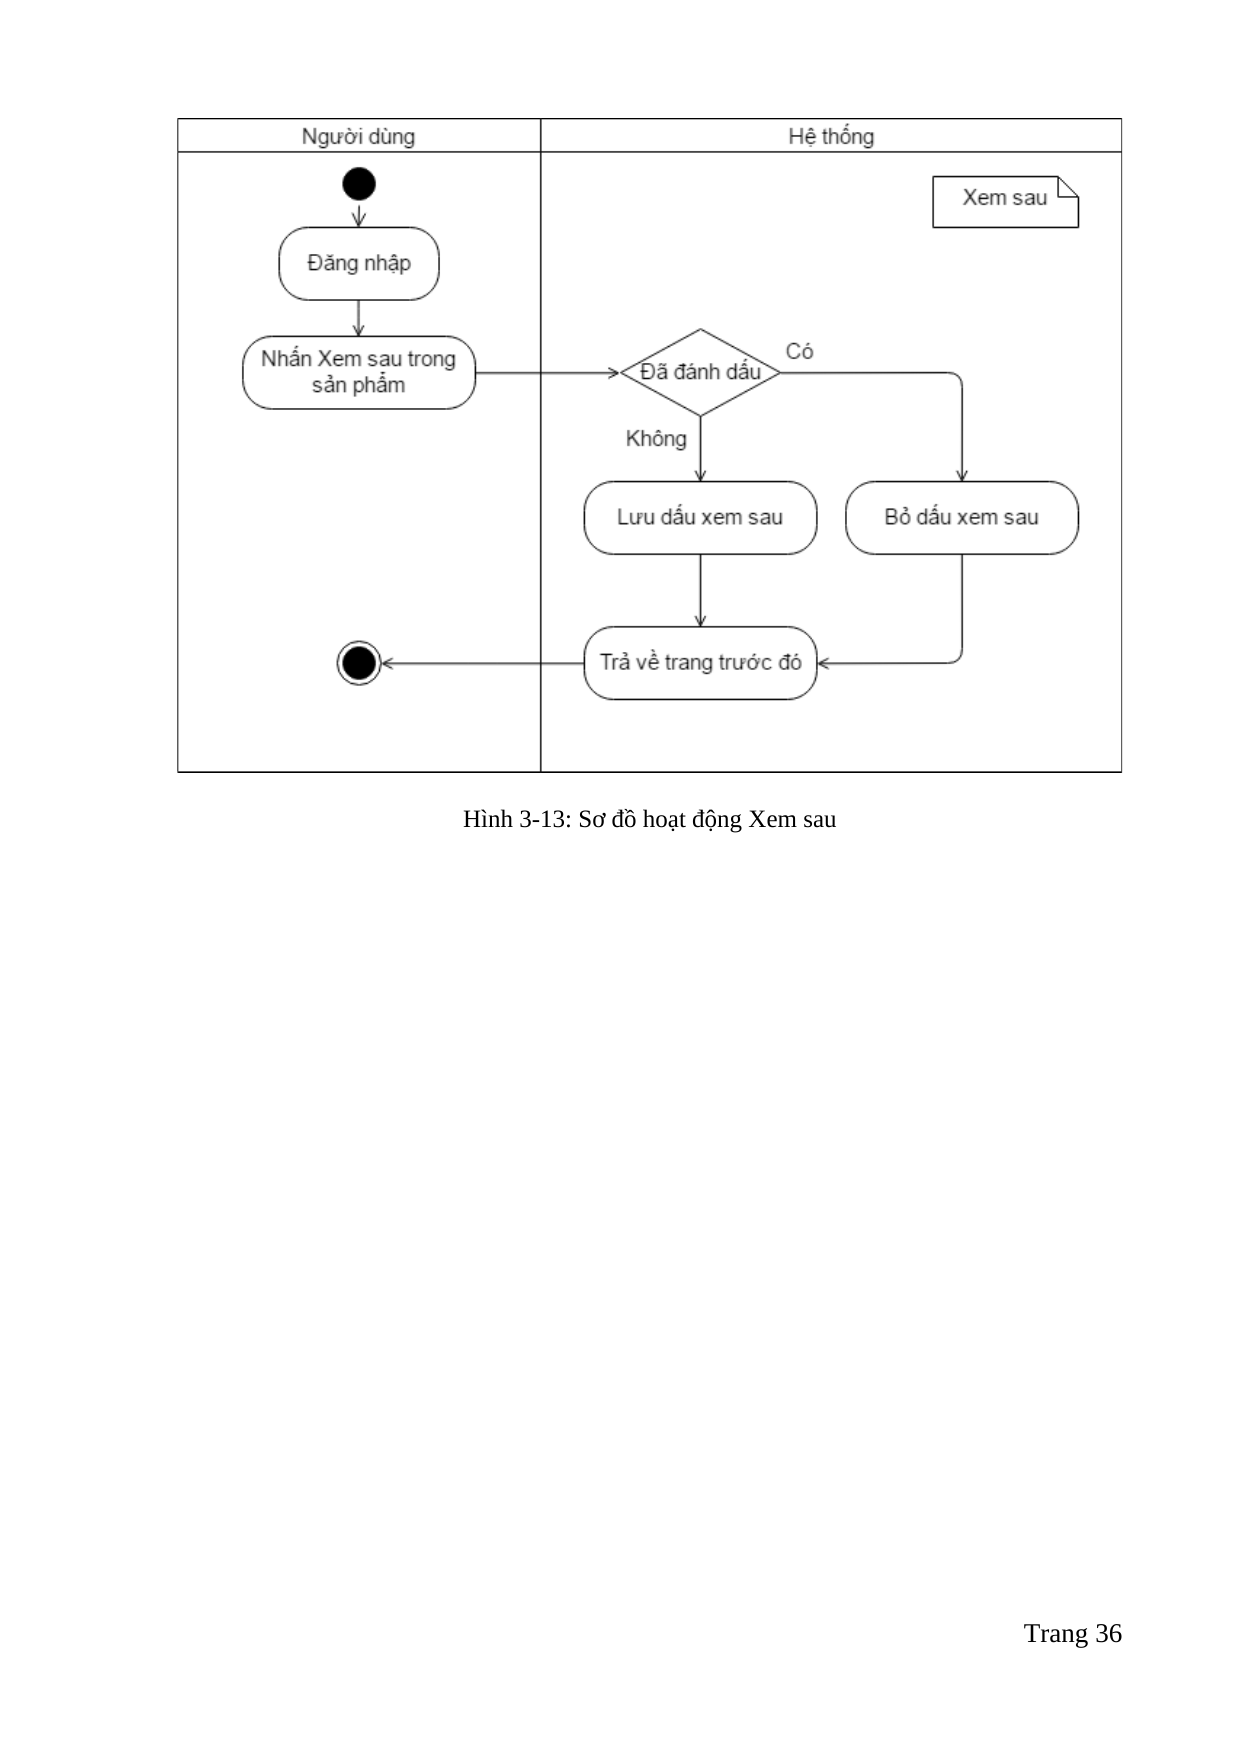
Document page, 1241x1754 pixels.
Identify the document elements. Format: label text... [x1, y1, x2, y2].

picture [177, 118, 1123, 773]
